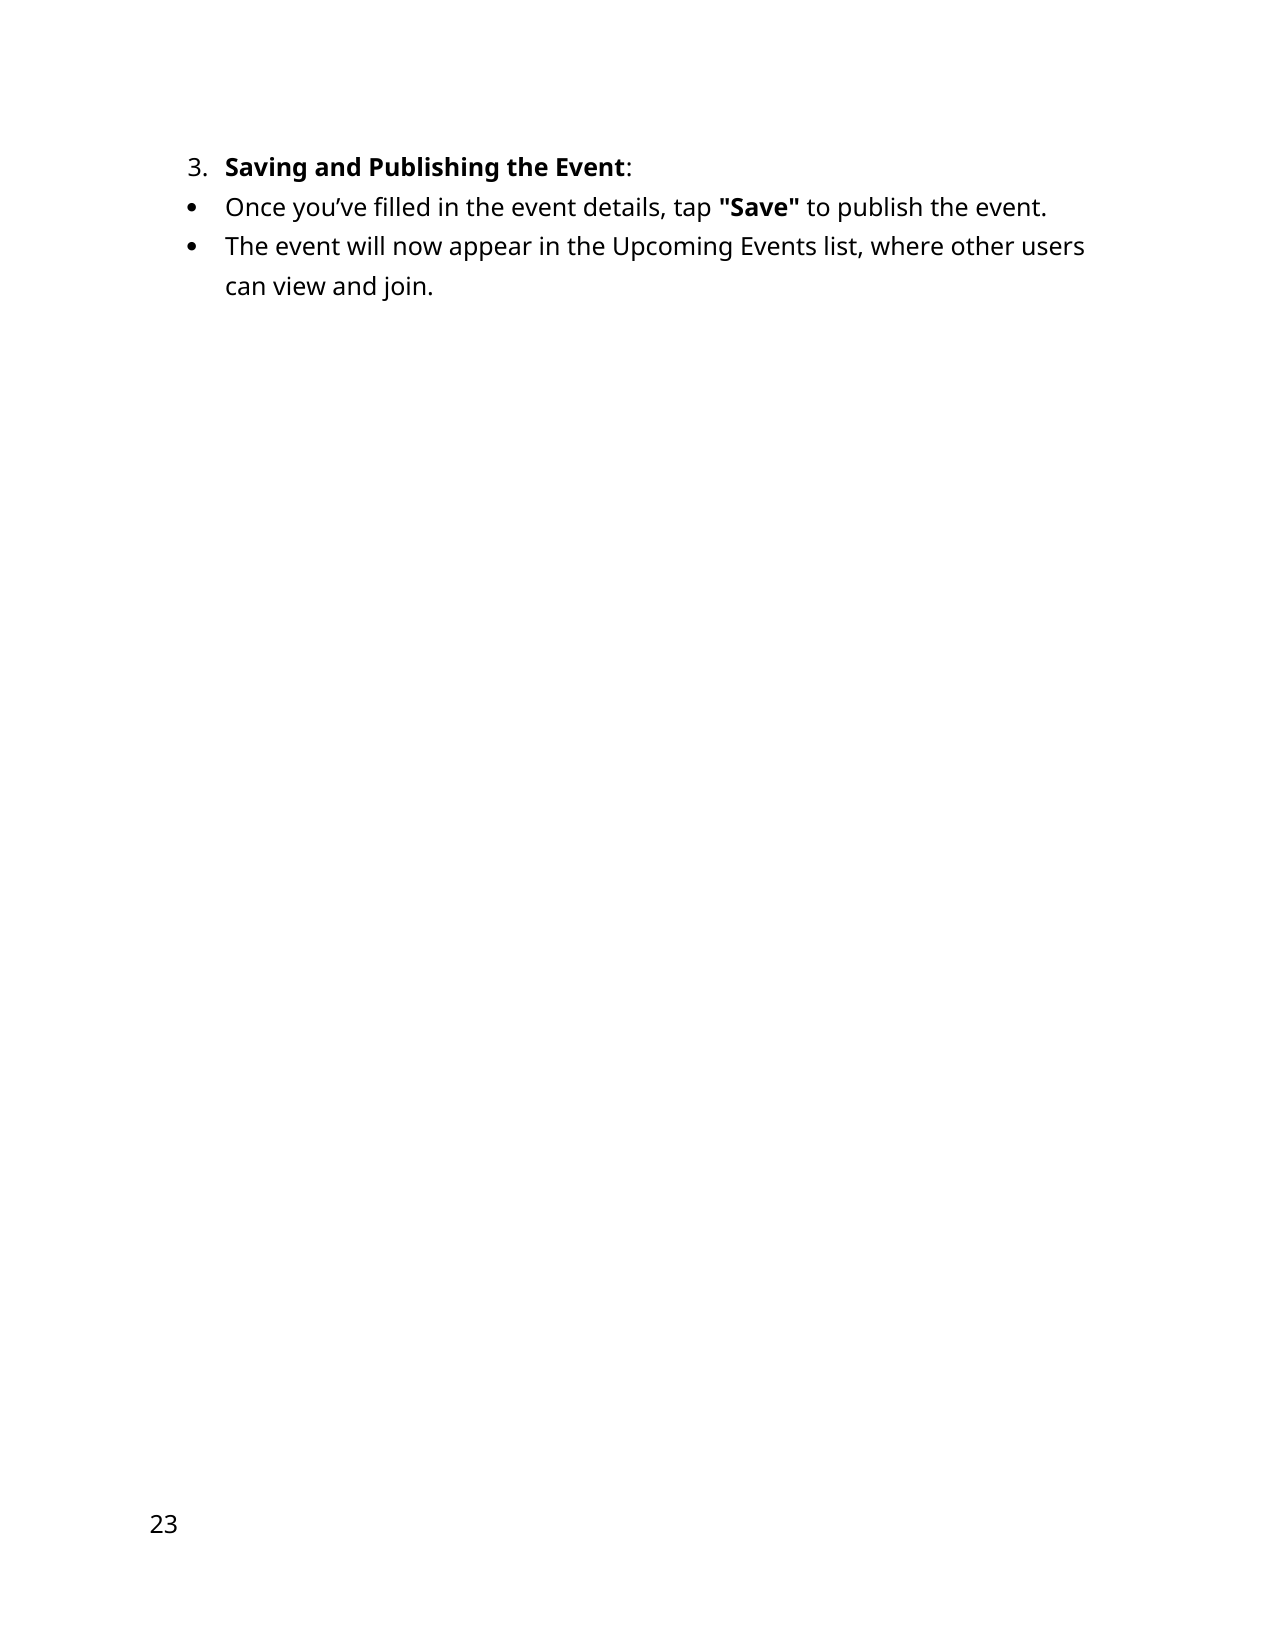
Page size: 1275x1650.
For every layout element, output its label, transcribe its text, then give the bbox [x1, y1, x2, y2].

list Once you’ve filled in the event details, tap "Save" to publish the event. [187, 189, 1125, 223]
list The event will now appear in the Upcoming Events list, where other users can view and join. [187, 229, 1125, 302]
list Saving and Publishing the Event: [187, 150, 1125, 184]
